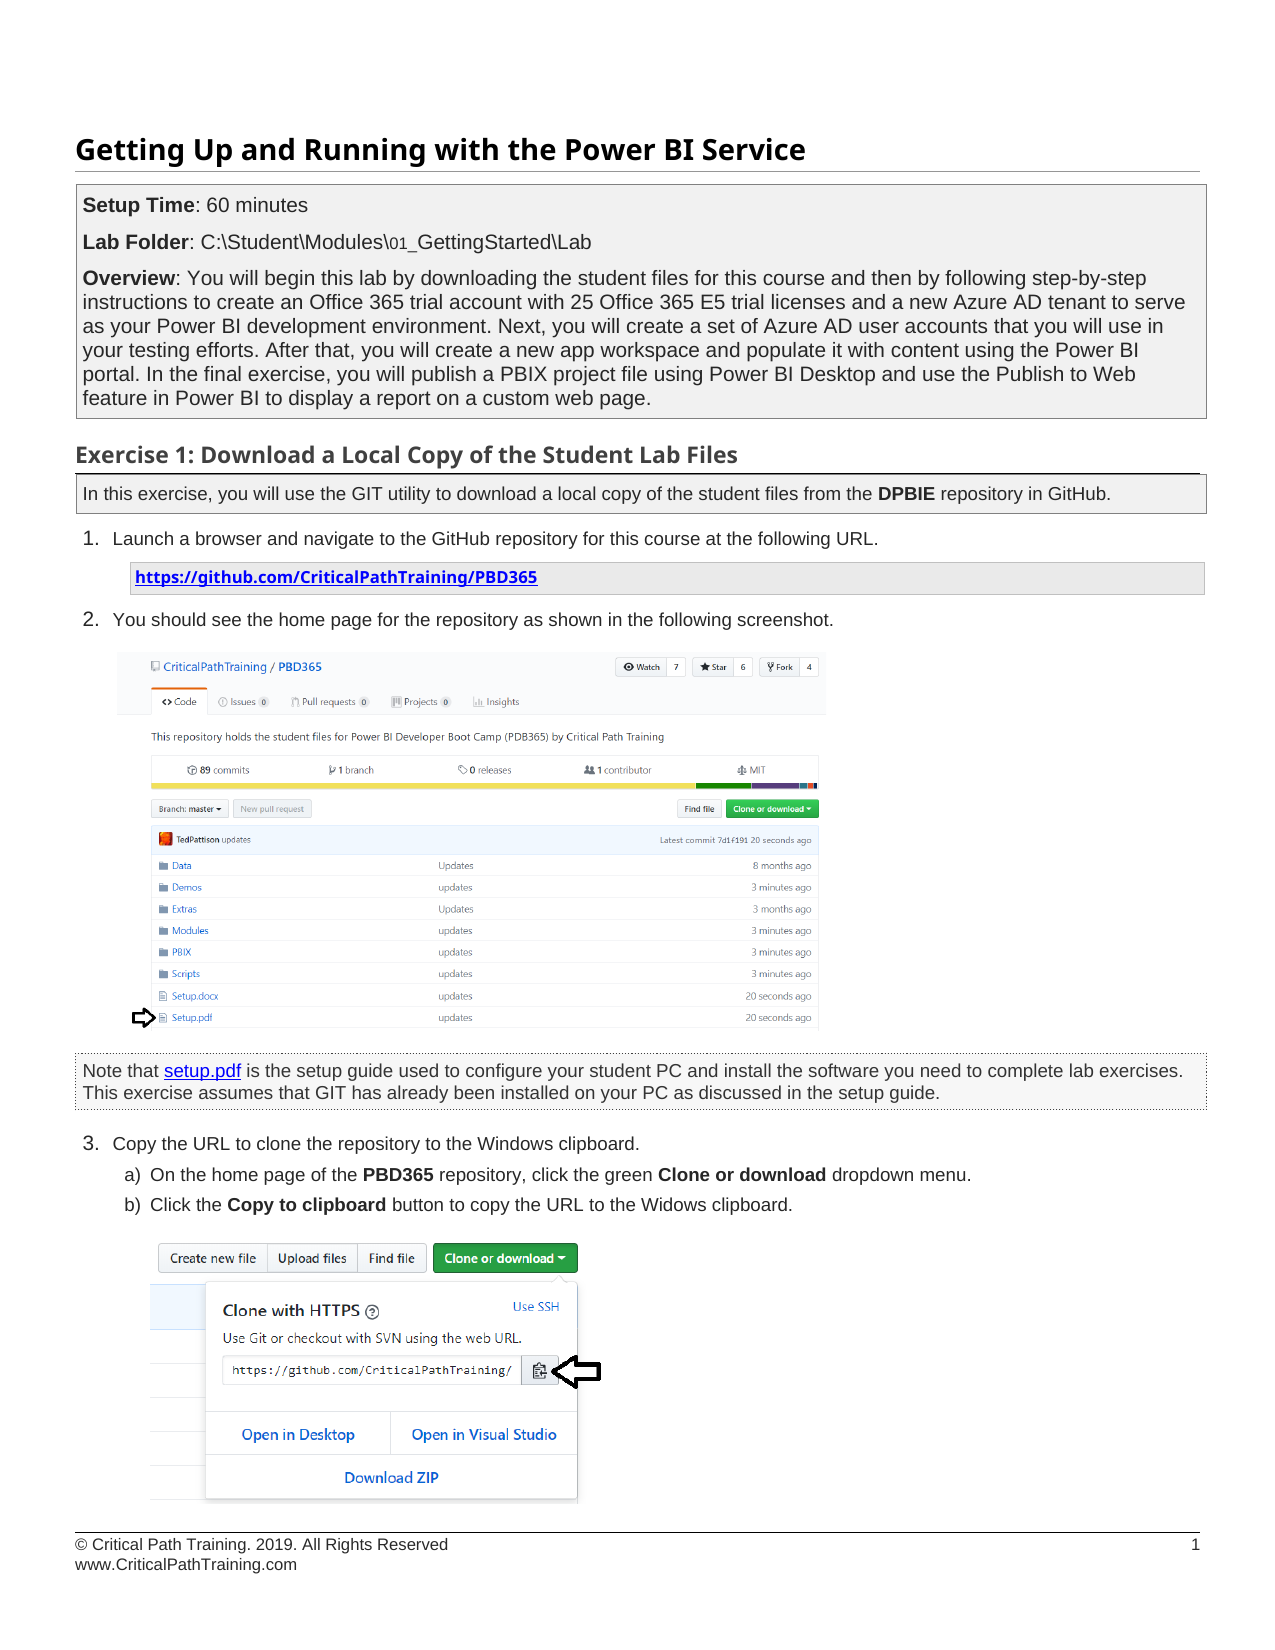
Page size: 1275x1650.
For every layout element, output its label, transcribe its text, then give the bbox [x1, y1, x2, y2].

text On the home page of the PBD365 repository, click the green Clone or download dropdown menu. [124, 1163, 1200, 1185]
list Launch a browser and navigate to the GitHub repository for this course at the following URL. [82, 526, 1200, 549]
text Setup Time: 60 minutes [77, 185, 1206, 217]
text Lab Folder: C:\Student\Modules\01_GettingStarted\Lab [77, 221, 1206, 253]
subtitle Exercise 1: Download a Local Copy of the Student Lab Files [75, 439, 1200, 473]
picture [150, 1236, 602, 1504]
list You should see the home page for the repository as shown in the following screenshot. [82, 607, 1200, 631]
text In this exercise, you will use the GIT utility to download a local copy of the student files from the DPBIE repository in GitHub. [77, 475, 1206, 513]
subtitle Getting Up and Running with the Power BI Service [75, 129, 1200, 171]
text Overview: You will begin this lab by downloading the student files for this course and then by following step-by-step instructions to create an Office 365 trial account with 25 Office 365 E5 trial licenses and a new Azure AD tenant to serve as your Power BI development environment. Next, you will create a set of Azure AD user accounts that you will use in your testing efforts. After that, you will create a new app workspace and populate it with content using the Power BI portal. In the final exercise, you will publish a PBIX project file using Power BI Desktop and use the Publish to Web feature in Power BI to display a report on a custom web page. [77, 257, 1206, 418]
text https://github.com/CriticalPathTraining/PBD365 [131, 563, 1204, 594]
text Note that setup.pdf is the setup guide used to configure your student PC and install the software you need to complete lab exercises. This exercise assumes that GIT has already been installed on your PC as discussed in the setup guide. [75, 1053, 1207, 1110]
picture [117, 652, 827, 1031]
text Click the Copy to clipboard button to copy the URL to the Widows clipboard. [124, 1193, 1200, 1215]
text Copy the URL to clone the repository to the Windows clipboard. [82, 1131, 1200, 1155]
